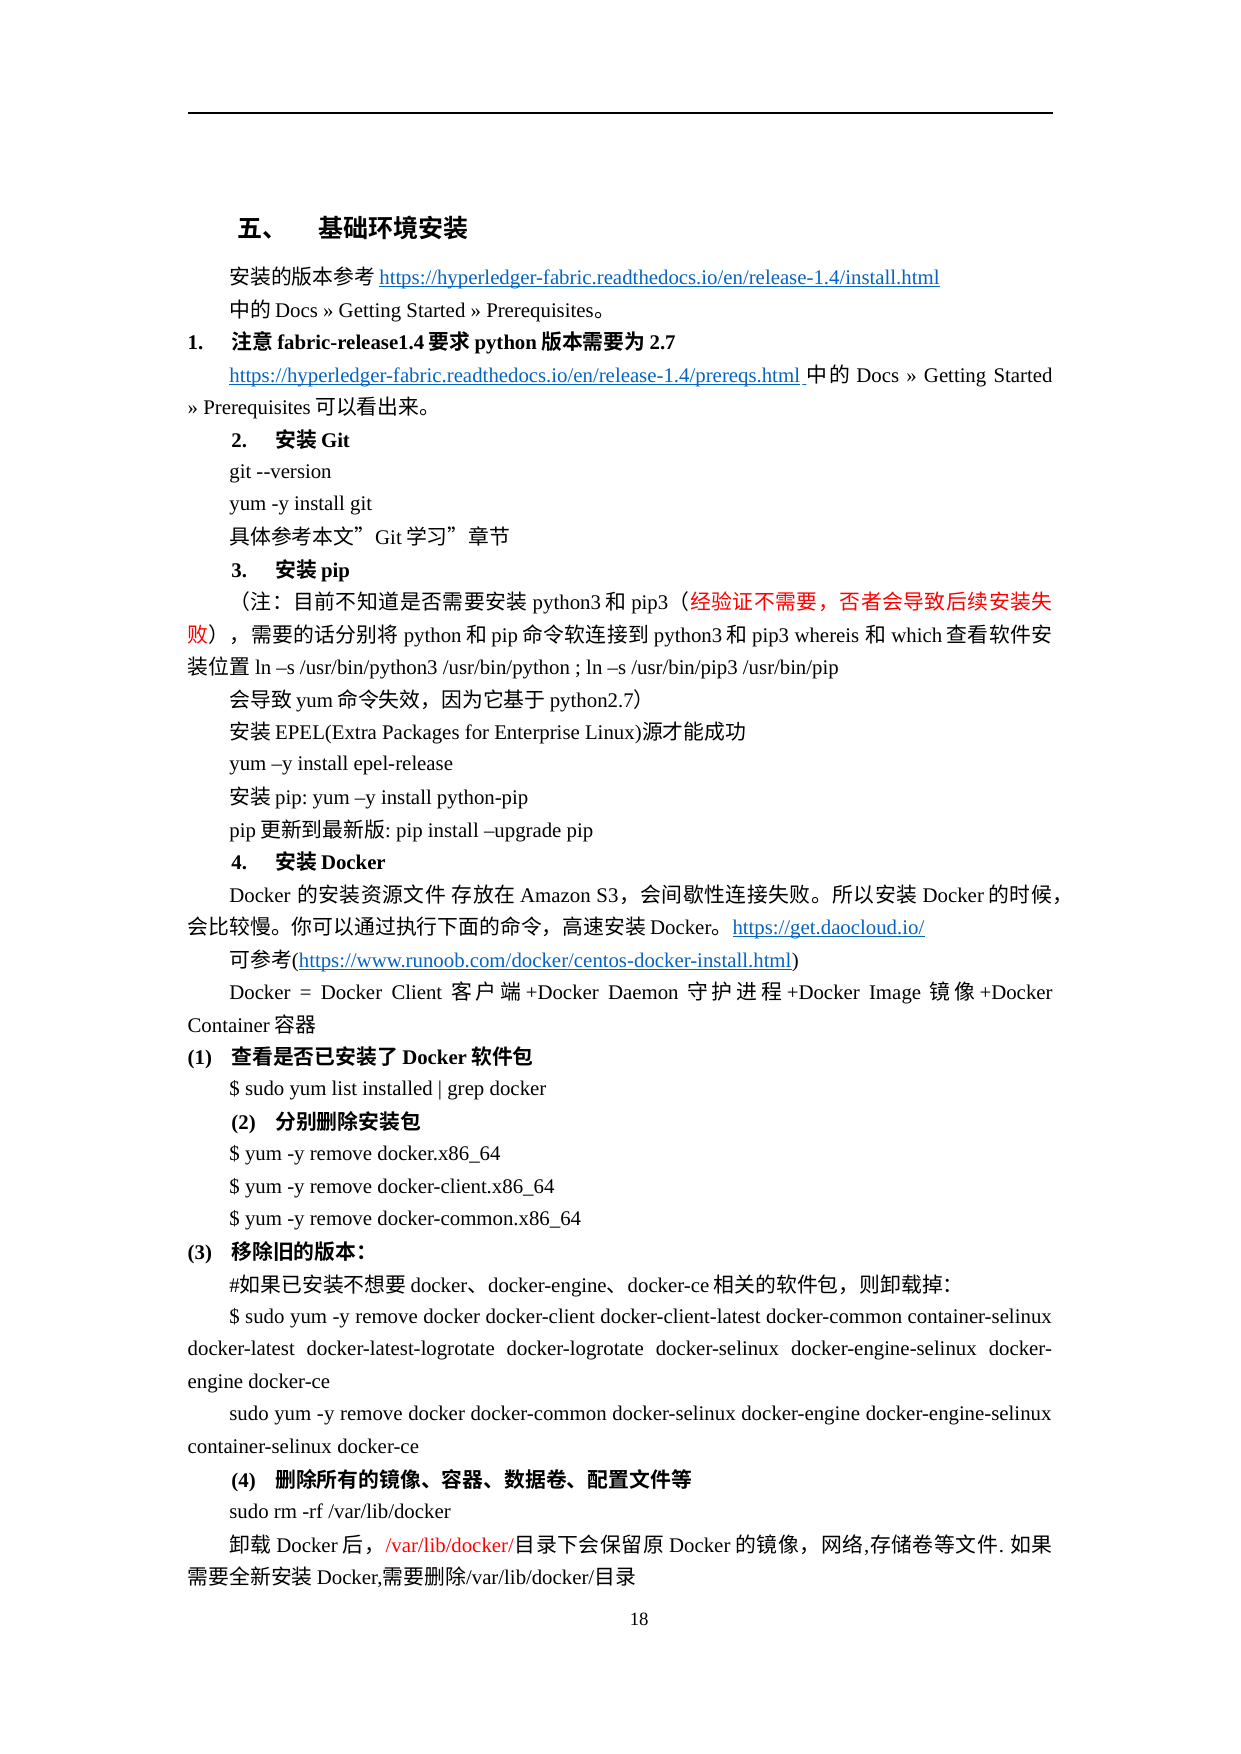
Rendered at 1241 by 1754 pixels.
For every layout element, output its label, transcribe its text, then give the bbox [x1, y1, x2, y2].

subtitle 注意fabric-release1.4要求python版本需要为2.7 [187, 324, 1053, 357]
text Docker = Docker Client客户端+Docker Daemon守护进程+Docker Image镜像+Docker Container容器 [187, 974, 1053, 1039]
text 卸载Docker后，/var/lib/docker/目录下会保留原Docker的镜像，网络,存储卷等文件. 如果需要全新安装Docker,需要删除/var/lib/docker/目录 [187, 1527, 1053, 1592]
text sudo rm -rf /var/lib/docker [187, 1494, 1053, 1527]
subtitle 查看是否已安装了Docker软件包 [187, 1039, 1053, 1072]
text https://hyperledger-fabric.readthedocs.io/en/release-1.4/prereqs.html中的Docs » Getting Started » Prerequisites可以看出来。 [187, 357, 1053, 422]
subtitle 基础环境安装 [187, 194, 1053, 259]
text 中的Docs » Getting Started » Prerequisites。 [187, 292, 1053, 324]
subtitle 安装Docker [231, 844, 1053, 877]
text $ sudo yum -y remove docker docker-client docker-client-latest docker-common container-selinux docker-latest docker-latest-logrotate docker-logrotate docker-selinux docker-engine-selinux docker-engine docker-ce [187, 1299, 1053, 1397]
subtitle 安装pip [231, 552, 1053, 584]
text 会导致yum命令失效，因为它基于python2.7） [187, 682, 1053, 714]
text sudo yum -y remove docker docker-common docker-selinux docker-engine docker-engine-selinux container-selinux docker-ce [187, 1397, 1053, 1462]
text $ yum -y remove docker-common.x86_64 [187, 1202, 1053, 1234]
text 安装的版本参考https://hyperledger-fabric.readthedocs.io/en/release-1.4/install.html [187, 259, 1053, 292]
text 安装EPEL(Extra Packages for Enterprise Linux)源才能成功 [187, 714, 1053, 747]
text 安装pip: yum –y install python-pip [187, 779, 1053, 812]
text $ yum -y remove docker.x86_64 [187, 1137, 1053, 1169]
text git --version [187, 454, 1053, 487]
text 具体参考本文”Git学习”章节 [187, 519, 1053, 552]
text $ yum -y remove docker-client.x86_64 [187, 1169, 1053, 1202]
subtitle 分别删除安装包 [231, 1104, 1053, 1137]
text 可参考(https://www.runoob.com/docker/centos-docker-install.html) [187, 942, 1053, 974]
subtitle 删除所有的镜像、容器、数据卷、配置文件等 [231, 1462, 1053, 1494]
text pip更新到最新版: pip install –upgrade pip [187, 812, 1053, 844]
text （注：目前不知道是否需要安装python3和pip3（经验证不需要，否者会导致后续安装失败），需要的话分别将python和pip命令软连接到python3和pip3 whereis 和 which查看软件安装位置 ln –s /usr/bin/python3 /usr/bin/python ; ln –s /usr/bin/pip3 /usr/bin/pip [187, 584, 1053, 682]
text yum –y install epel-release [187, 747, 1053, 779]
subtitle 移除旧的版本： [187, 1234, 1053, 1267]
text #如果已安装不想要docker、docker-engine、docker-ce相关的软件包，则卸载掉： [187, 1267, 1053, 1299]
text yum -y install git [187, 487, 1053, 519]
text $ sudo yum list installed | grep docker [187, 1072, 1053, 1104]
subtitle 安装Git [231, 422, 1053, 454]
text Docker 的安装资源文件 存放在Amazon S3，会间歇性连接失败。所以安装Docker的时候，会比较慢。你可以通过执行下面的命令，高速安装Docker。https://get.daocloud.io/ [187, 877, 1053, 942]
